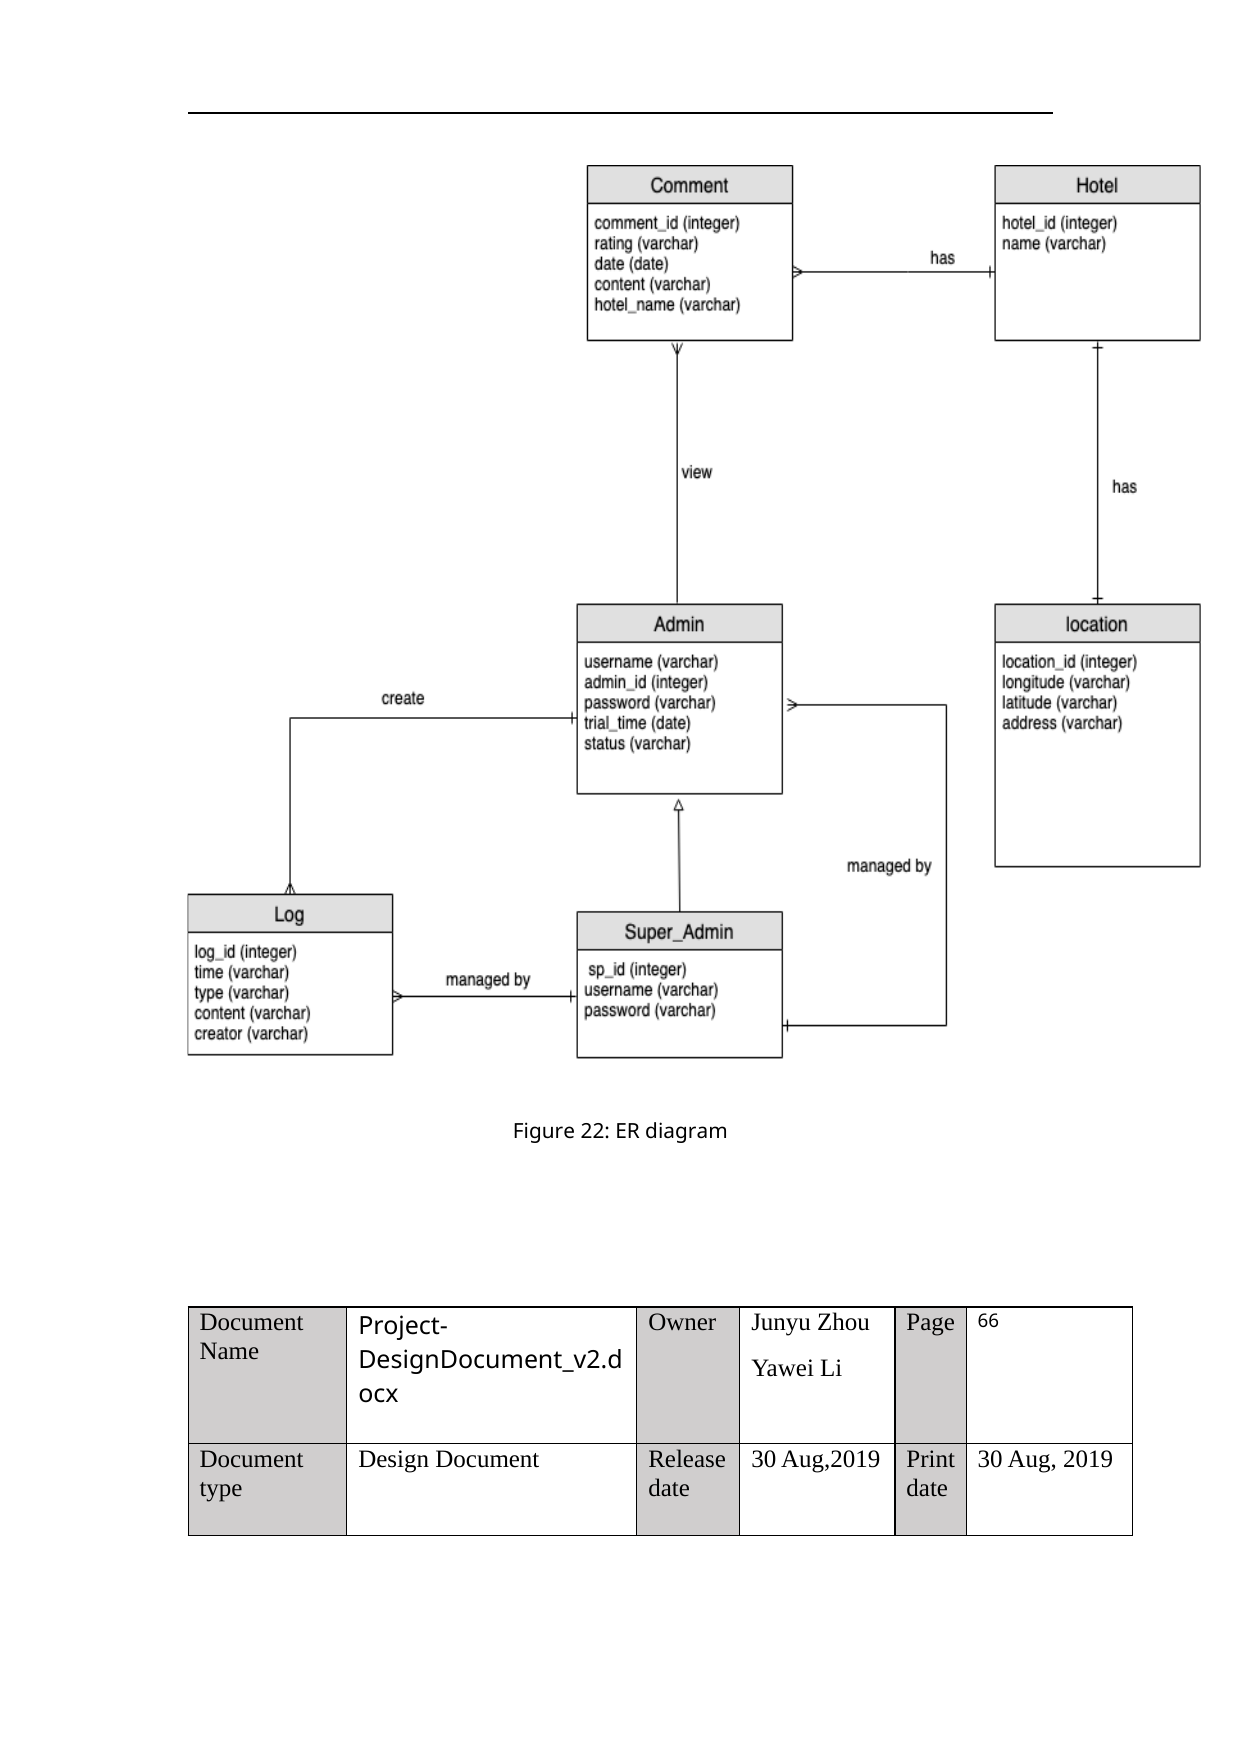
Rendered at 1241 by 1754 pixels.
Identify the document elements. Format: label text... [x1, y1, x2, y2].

picture [187, 165, 1201, 1063]
text Figure 22: ER diagram [187, 1114, 1053, 1148]
